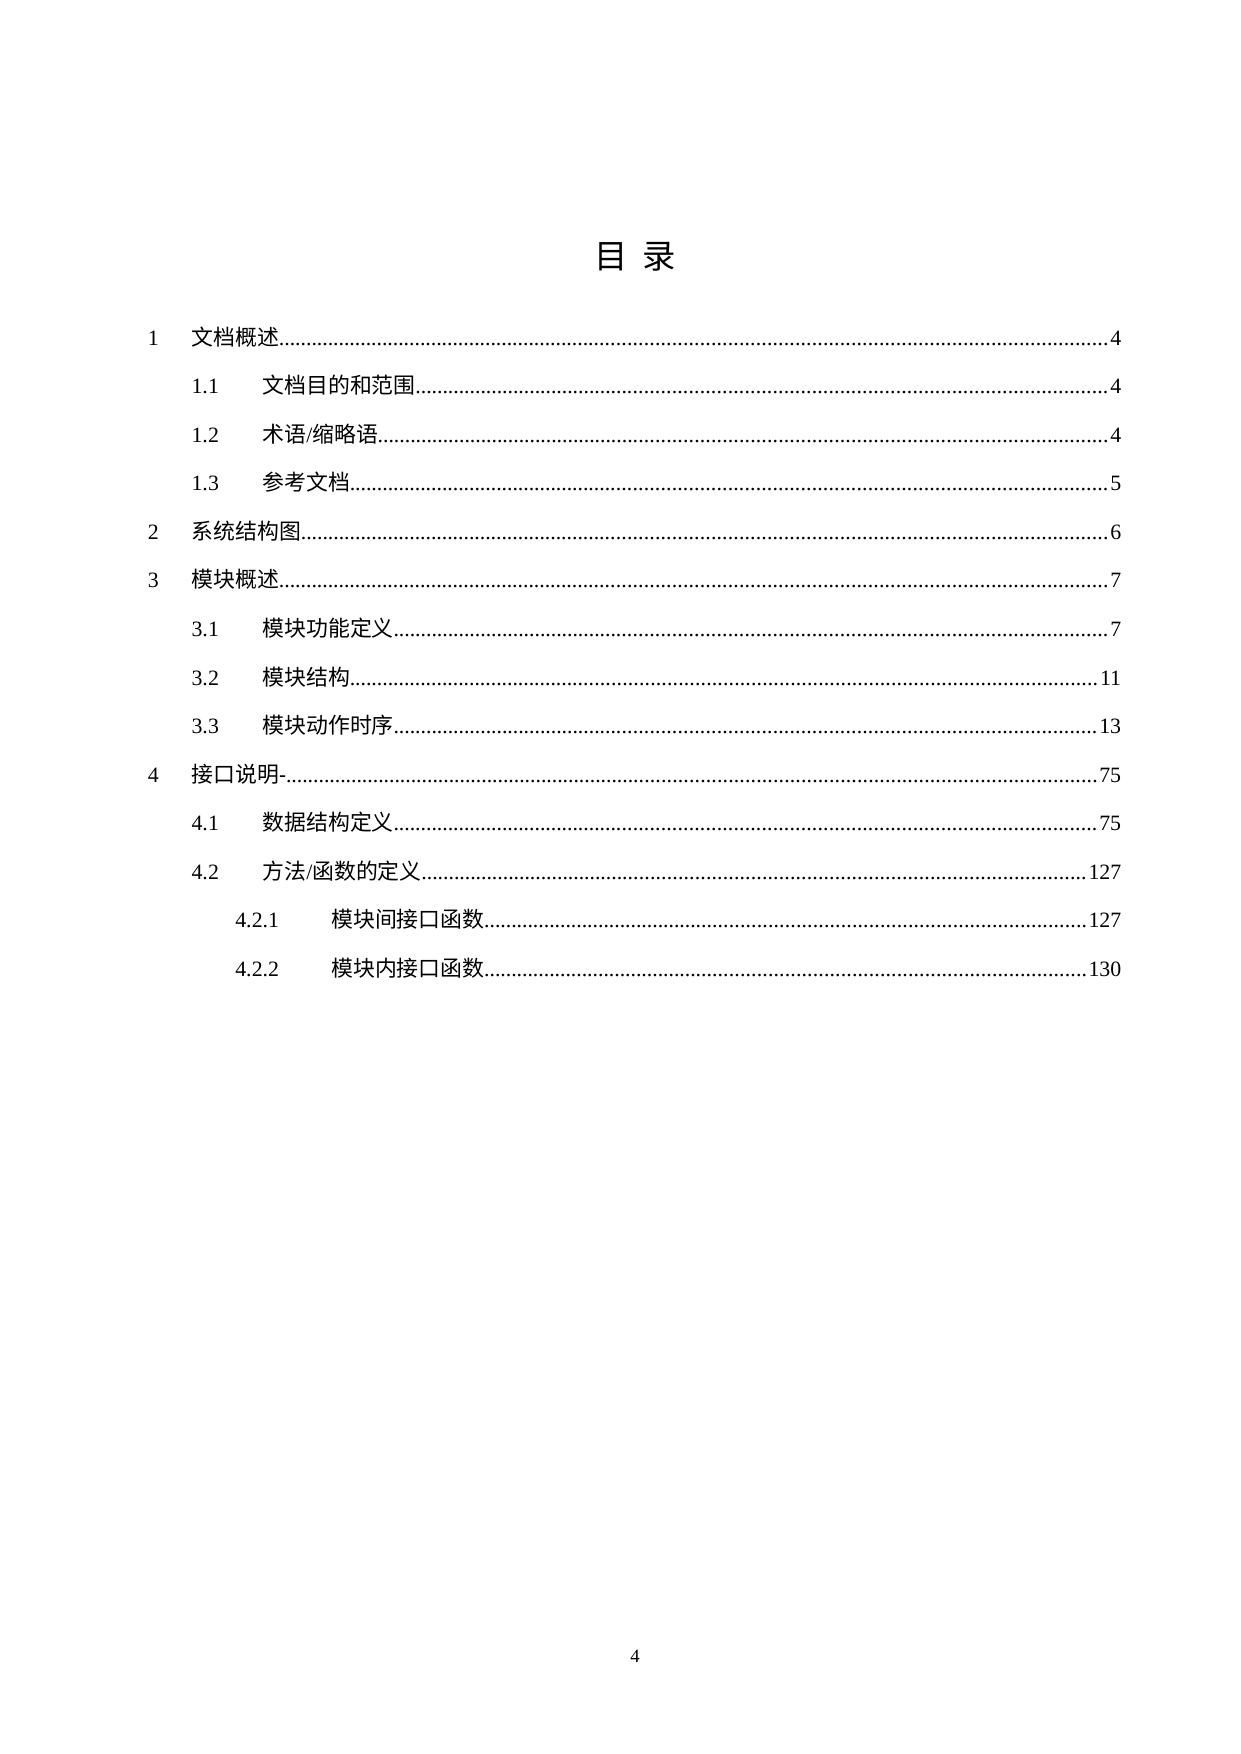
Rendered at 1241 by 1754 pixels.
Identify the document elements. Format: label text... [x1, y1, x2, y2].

text 4 接口说明- 75 [148, 756, 1122, 789]
text 4.1 数据结构定义 75 [191, 805, 1122, 837]
text 3.2 模块结构 11 [191, 659, 1122, 692]
text 1.2 术语/缩略语 4 [191, 416, 1122, 449]
text 1.1 文档目的和范围 4 [191, 368, 1122, 400]
text 目 录 [148, 222, 1122, 287]
text 1.3 参考文档 5 [191, 465, 1122, 497]
text 2 系统结构图 6 [148, 513, 1122, 546]
text 1 文档概述 4 [148, 319, 1122, 352]
text 4.2 方法/函数的定义 127 [191, 853, 1122, 886]
text 3.3 模块动作时序 13 [191, 708, 1122, 740]
text 3 模块概述 7 [148, 562, 1122, 594]
text 3.1 模块功能定义 7 [191, 611, 1122, 643]
text 4.2.2 模块内接口函数 130 [235, 950, 1122, 983]
text 4.2.1 模块间接口函数 127 [235, 902, 1122, 934]
